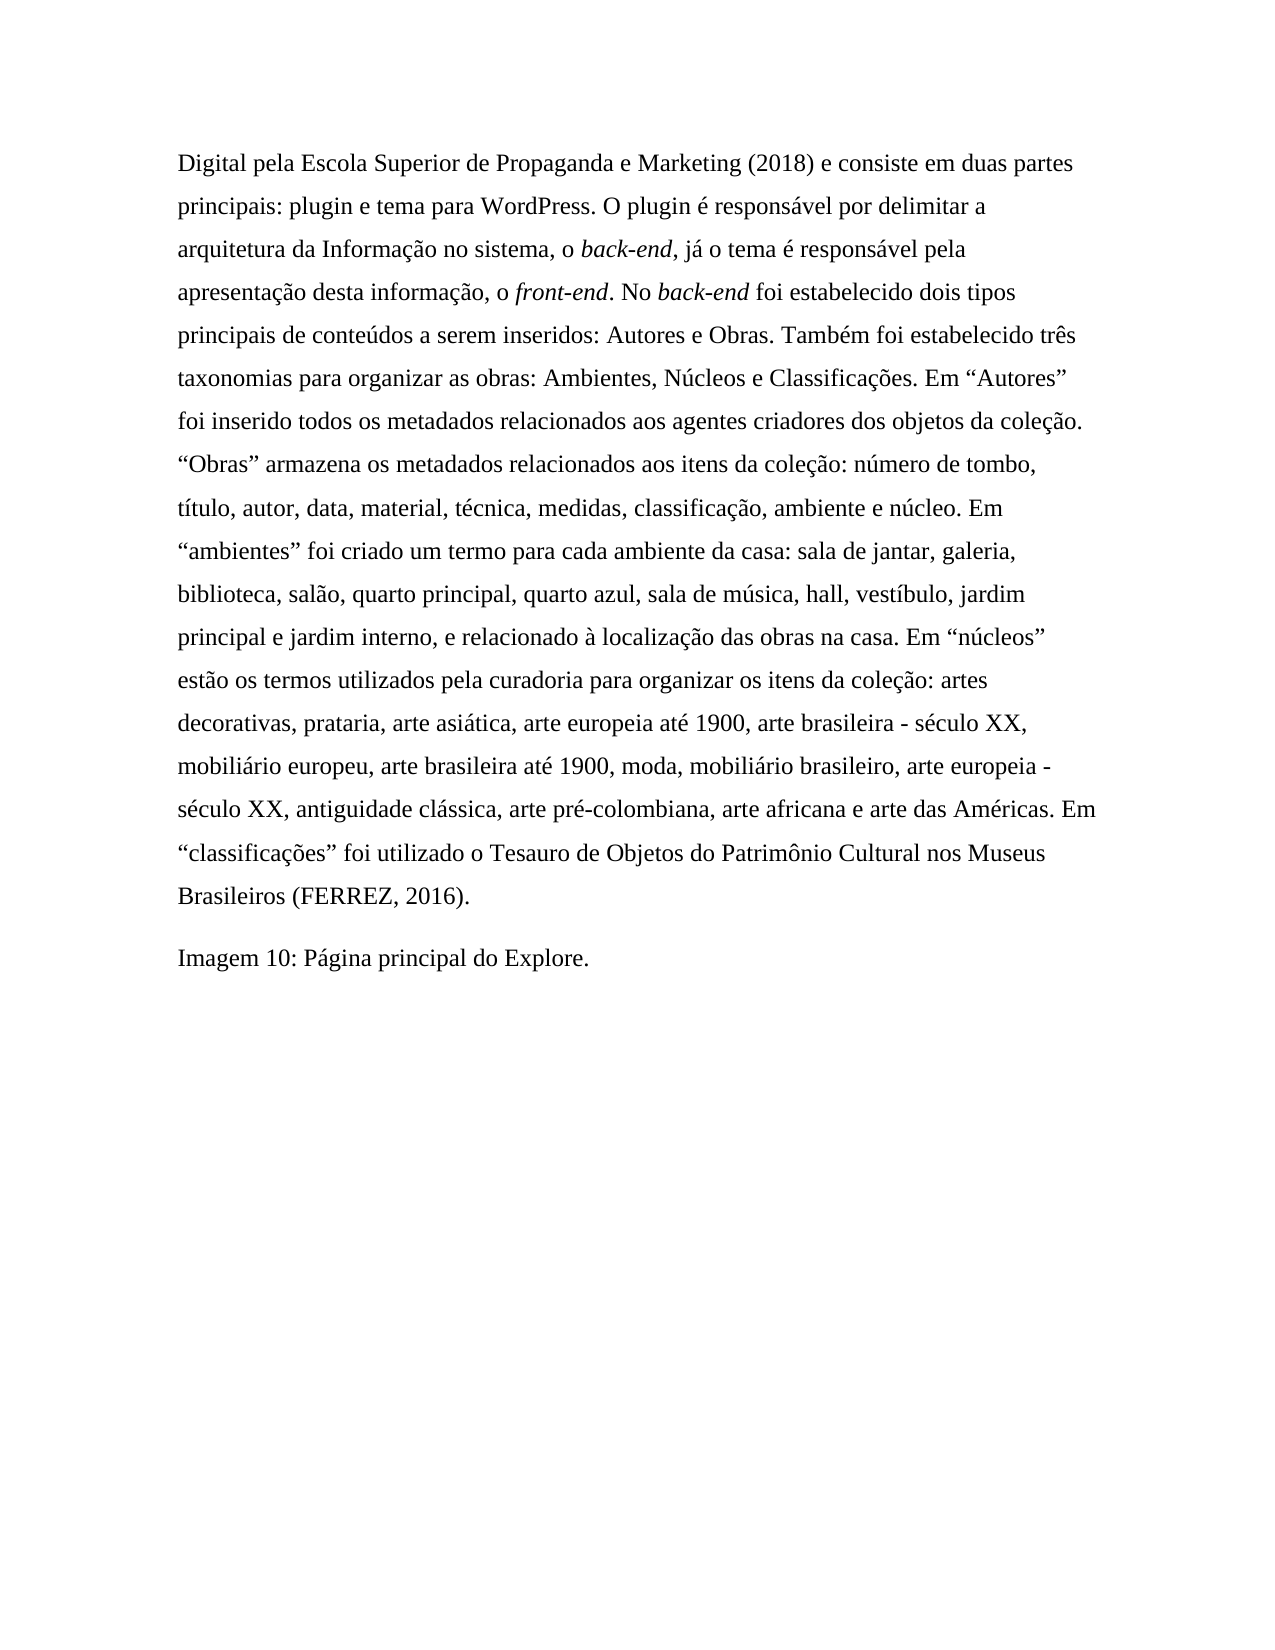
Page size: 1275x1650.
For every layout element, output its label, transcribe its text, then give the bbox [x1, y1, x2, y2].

text Imagem 10: Página principal do Explore. [177, 943, 1098, 971]
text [177, 148, 1098, 909]
